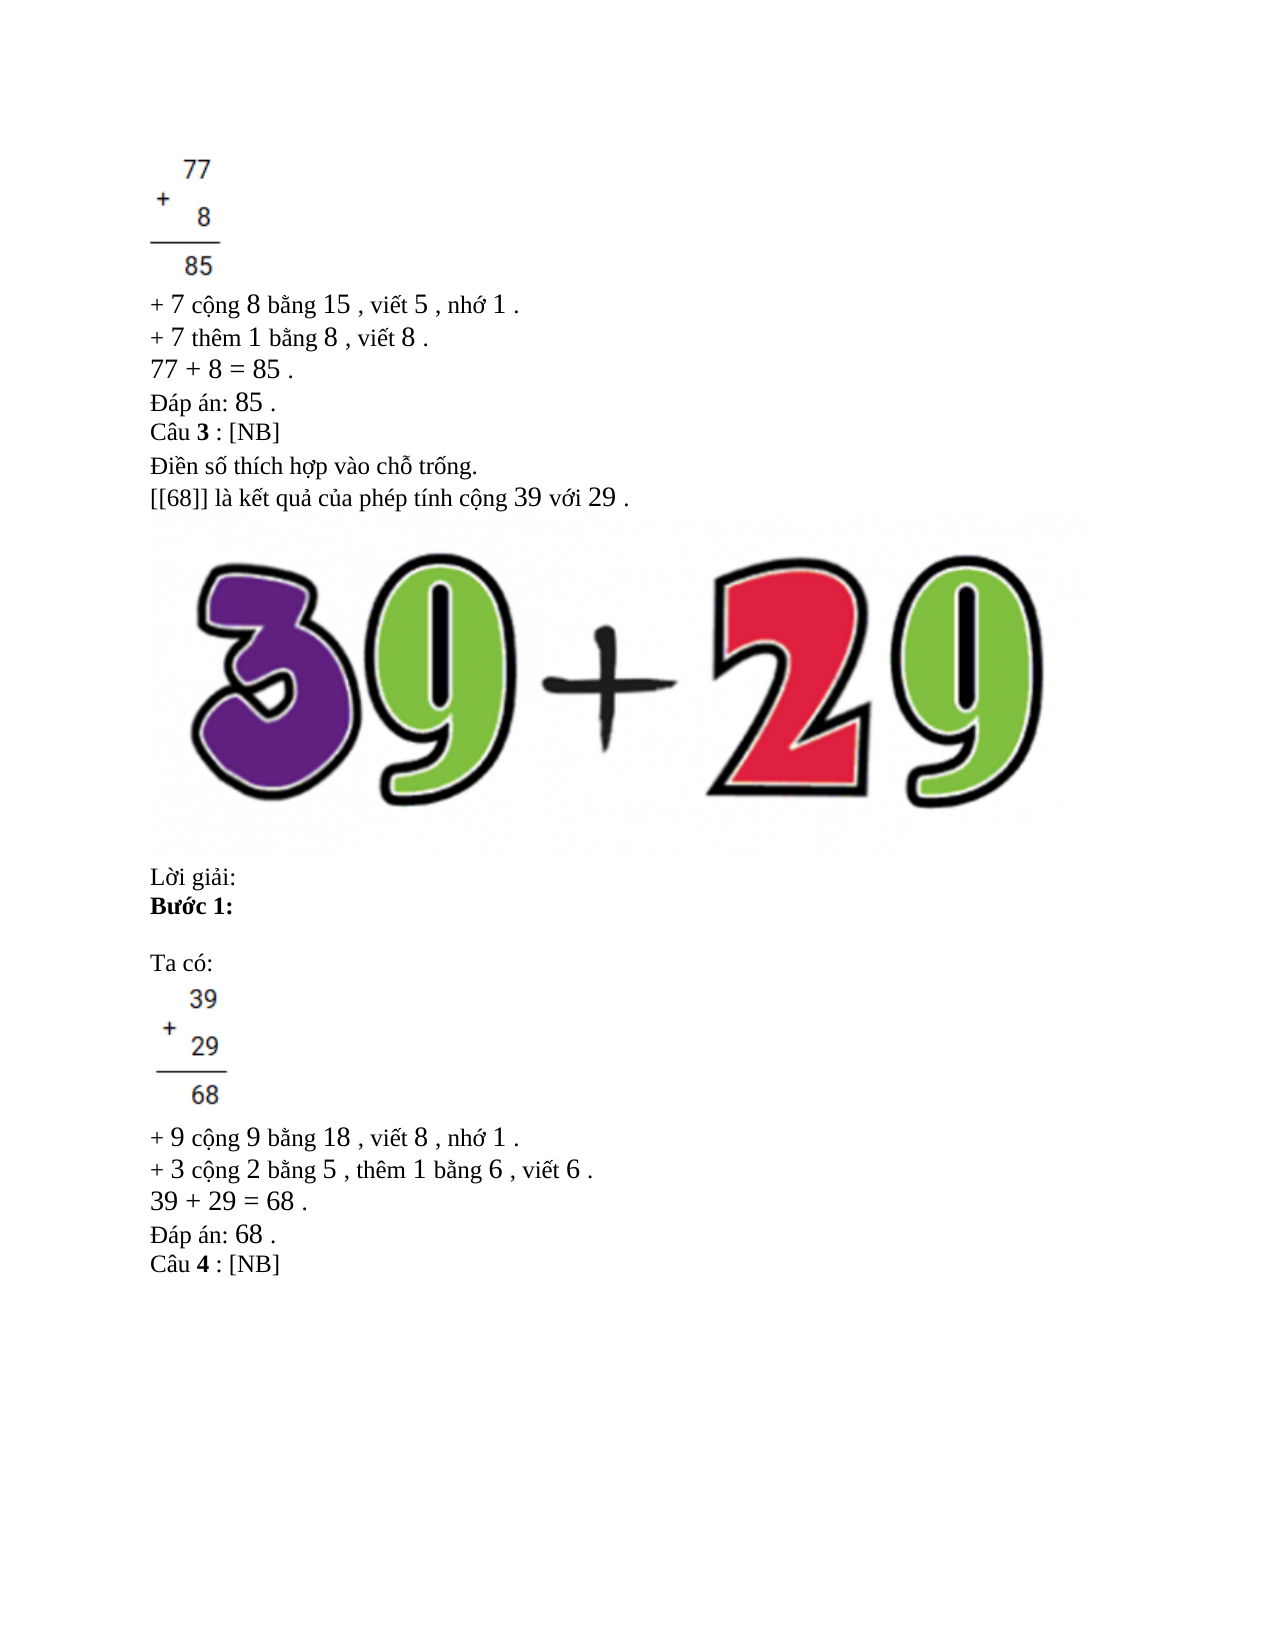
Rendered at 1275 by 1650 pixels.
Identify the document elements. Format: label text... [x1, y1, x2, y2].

picture [150, 977, 237, 1120]
text Bước 1: [150, 891, 1125, 920]
picture [150, 150, 227, 288]
text Ta có: + 9 cộng 9 bằng 18 , viết 8 , nhớ 1 . + 3 cộng 2 bằng 5 , thêm 1 bằng 6 , viết 6 . 39 + 29 = 68 . Đáp án: 68 . [150, 920, 1125, 1249]
text Lời giải: [150, 862, 1125, 891]
picture [150, 512, 1088, 857]
text Câu 4 : [NB] [150, 1249, 1125, 1278]
text Câu 3 : [NB] [150, 417, 1125, 446]
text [150, 150, 1125, 417]
